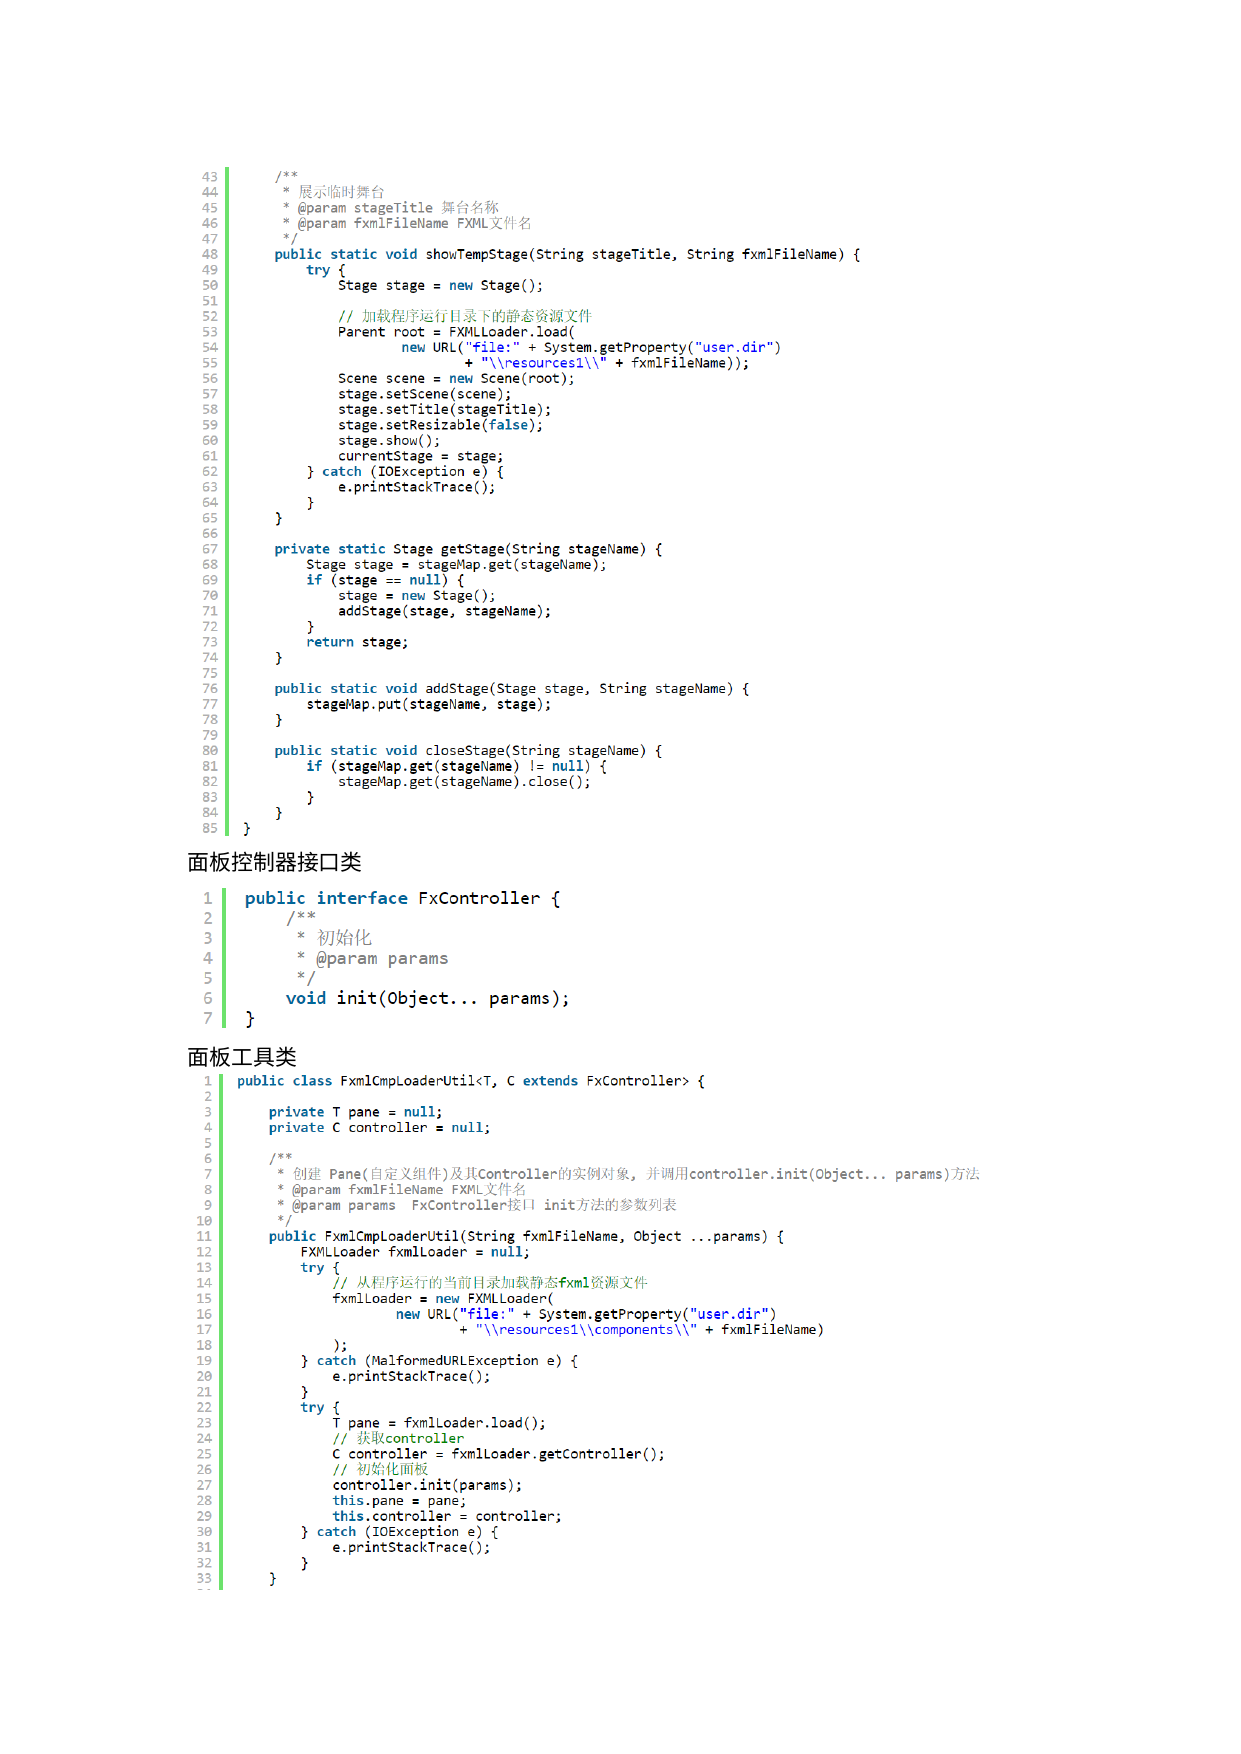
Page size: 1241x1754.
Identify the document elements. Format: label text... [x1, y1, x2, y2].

picture [187, 1074, 985, 1590]
picture [187, 167, 872, 839]
text 面板工具类 [187, 1039, 1053, 1072]
text 面板控制器接口类 [187, 844, 1053, 877]
picture [187, 878, 583, 1038]
